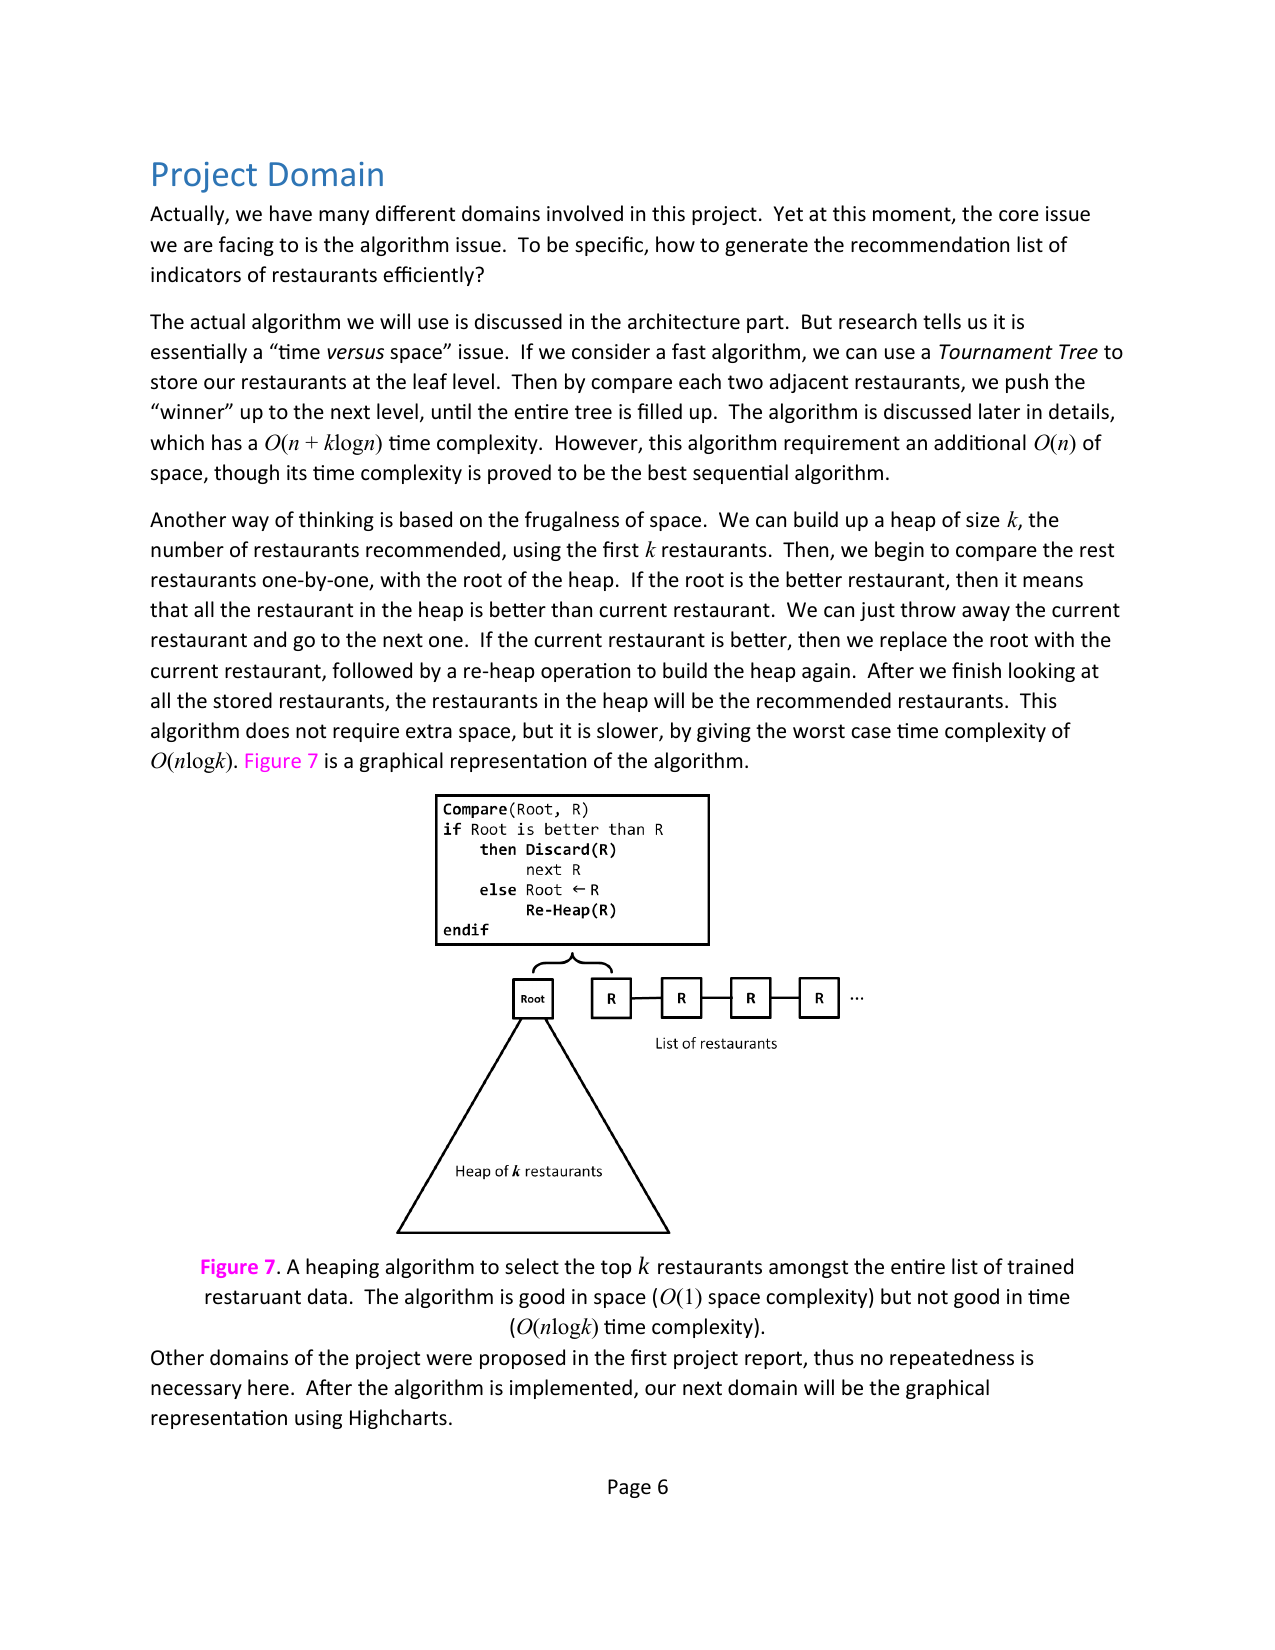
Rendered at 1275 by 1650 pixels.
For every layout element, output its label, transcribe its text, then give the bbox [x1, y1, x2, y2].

text The actual algorithm we will use is discussed in the architecture part. But research tells us it is essentially a “time versus space” issue. If we consider a fast algorithm, we can use a Tournament Tree to store our restaurants at the leaf level. Then by compare each two adjacent restaurants, we push the “winner” up to the next level, until the entire tree is filled up. The algorithm is discussed later in details, which has a O(n + klogn) time complexity. However, this algorithm requirement an additional O(n) of space, though its time complexity is proved to be the best sequential algorithm. [150, 307, 1125, 486]
subtitle Project Domain [150, 150, 1125, 196]
picture [396, 793, 879, 1234]
text Other domains of the project were proposed in the first project report, thus no repeatedness is necessary here. After the algorithm is implemented, our next domain will be the graphical representation using Highcharts. [150, 1343, 1125, 1431]
text Actually, we have many different domains involved in this project. Yet at this moment, the core issue we are facing to is the algorithm issue. To be specific, how to generate the recommendation list of indicators of restaurants efficiently? [150, 199, 1125, 288]
text Figure 7. A heaping algorithm to select the top restaurants amongst the entire list of trained restaruant data. The algorithm is good in space (O(1) space complexity) but not good in time (O(nlogk) time complexity). [150, 1252, 1125, 1341]
text Another way of thinking is based on the frugalness of space. We can build up a heap of size k, the number of restaurants recommended, using the first k restaurants. Then, we begin to compare the rest restaurants one-by-one, with the root of the heap. If the root is the better restaurant, then it means that all the restaurant in the heap is better than current restaurant. We can just throw away the current restaurant and go to the next one. If the current restaurant is better, then we replace the root with the current restaurant, followed by a re-heap operation to build the heap again. After we finish looking at all the stored restaurants, the restaurants in the heap will be the recommended restaurants. This algorithm does not require extra space, but it is slower, by giving the worst case time complexity of O(nlogk). Figure 7 is a graphical representation of the algorithm. [150, 505, 1125, 774]
